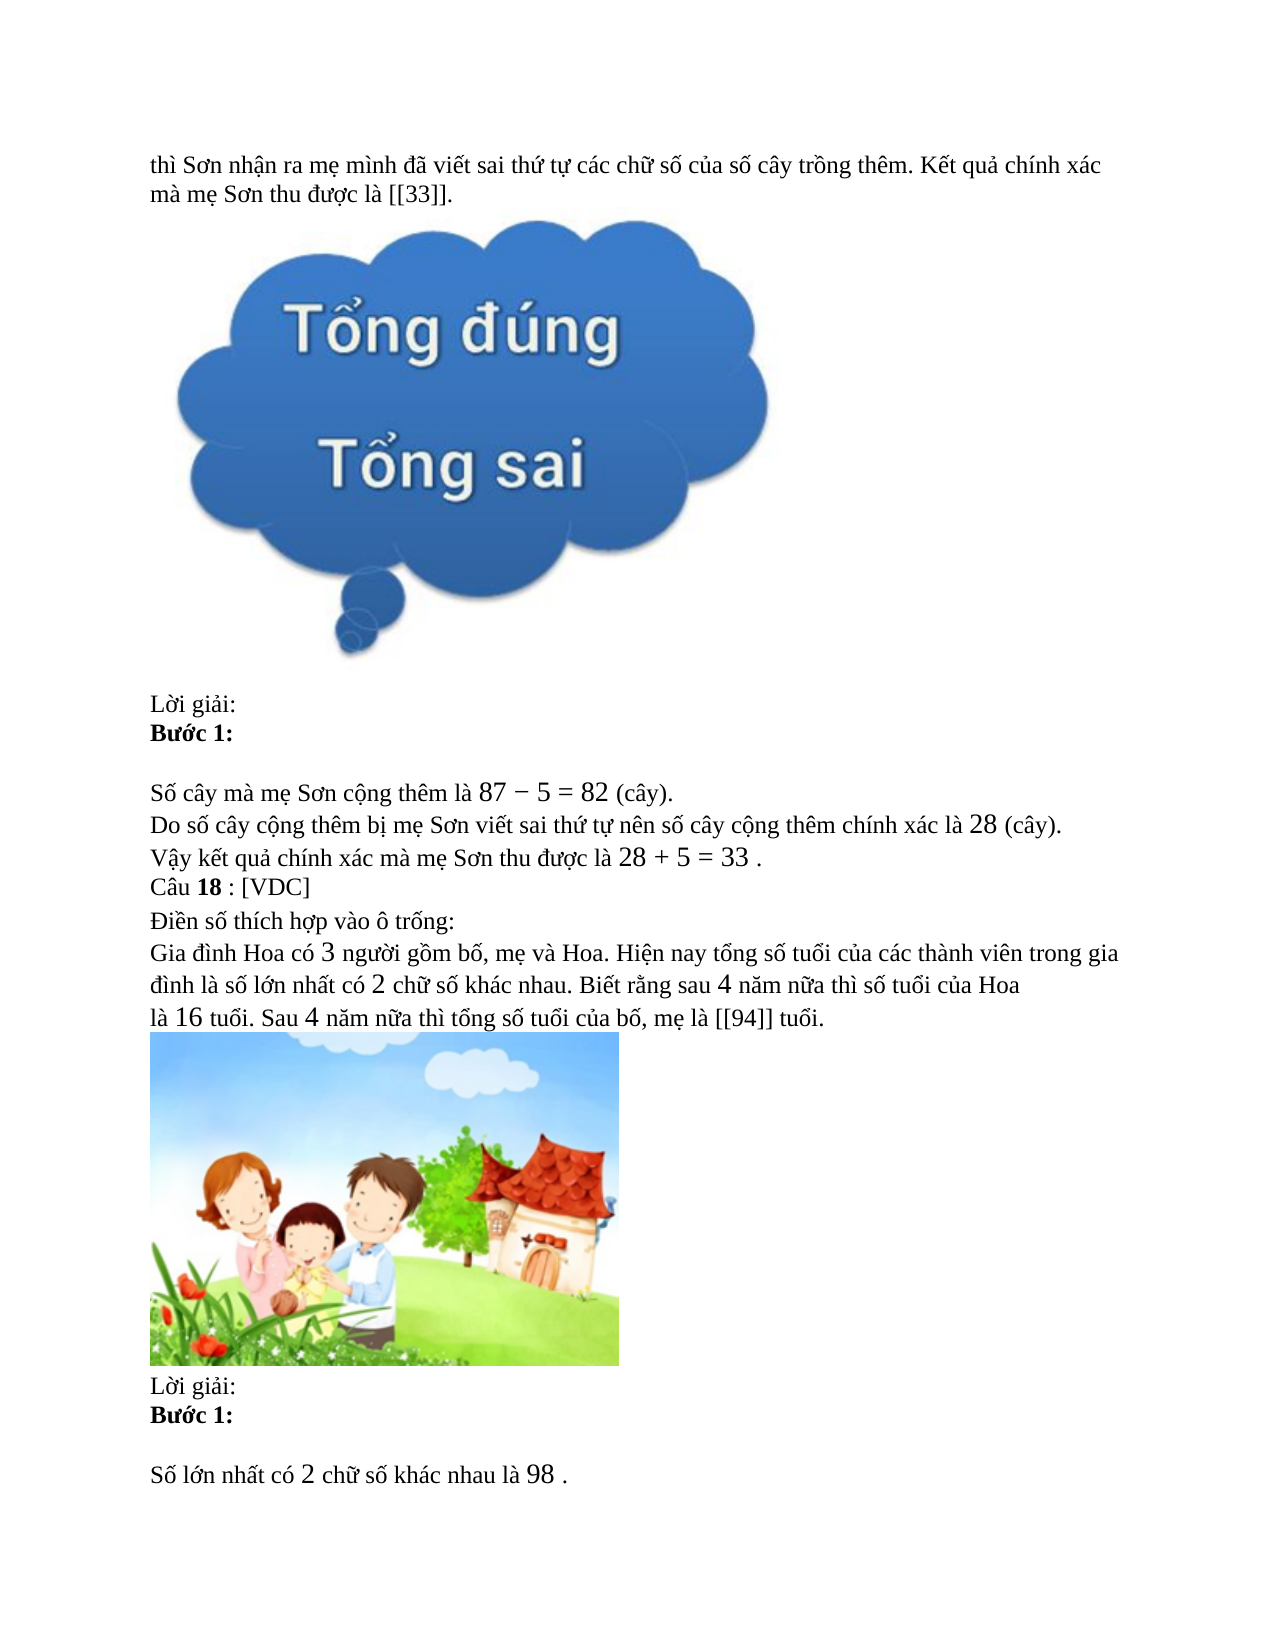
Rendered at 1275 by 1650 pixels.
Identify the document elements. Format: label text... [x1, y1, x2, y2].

text Lời giải: [150, 1371, 1125, 1400]
text Câu 18 : [VDC] [150, 872, 1125, 901]
text Bước 1: [150, 718, 1125, 746]
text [150, 150, 1125, 684]
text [150, 1428, 1125, 1489]
text Lời giải: [150, 689, 1125, 718]
picture [150, 207, 827, 684]
text Số cây mà mẹ Sơn cộng thêm là 87 − 5 = 82 (cây). Do số cây cộng thêm bị mẹ Sơn viết sai thứ tự nên số cây cộng thêm chính xác là 28 (cây). Vậy kết quả chính xác mà mẹ Sơn thu được là 28 + 5 = 33 . [150, 746, 1125, 872]
text Bước 1: [150, 1400, 1125, 1428]
picture [150, 1032, 619, 1366]
